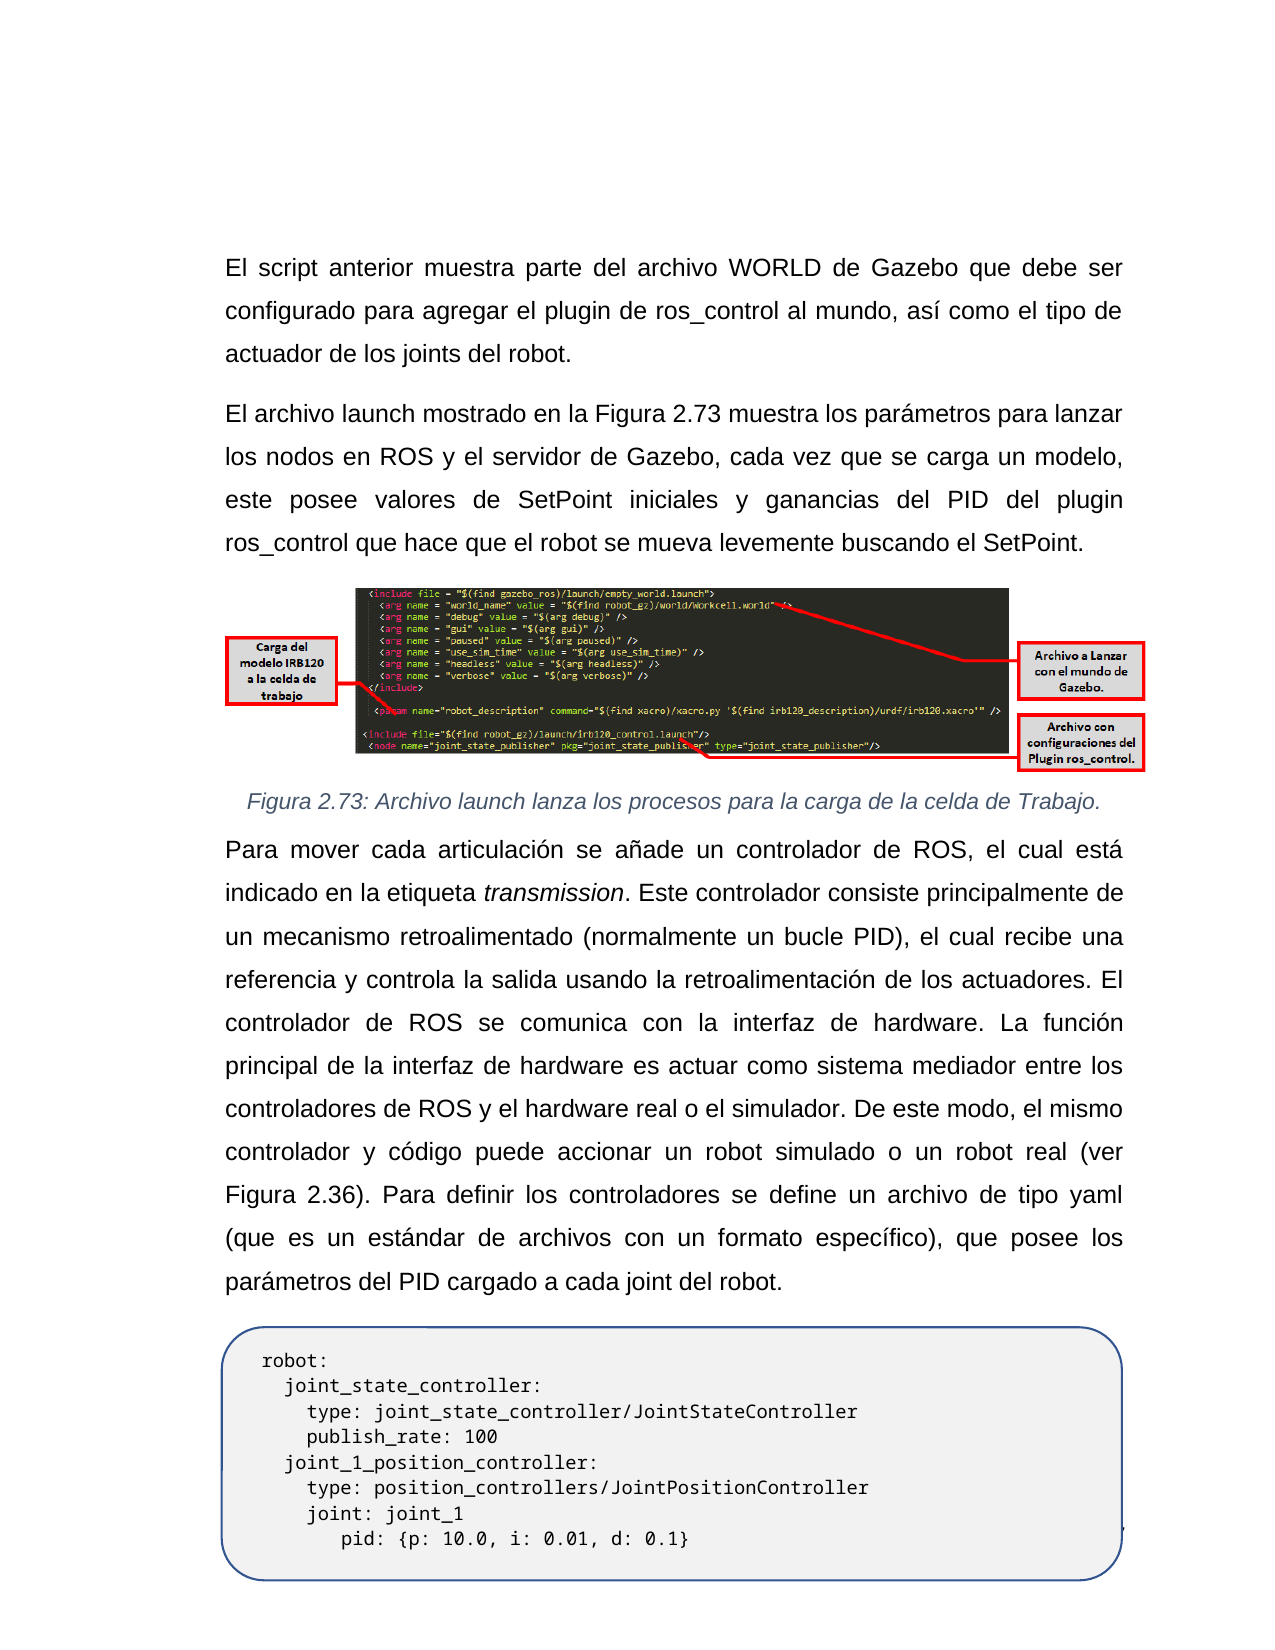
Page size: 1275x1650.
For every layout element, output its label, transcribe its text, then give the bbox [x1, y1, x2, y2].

picture [225, 588, 1146, 774]
text El script anterior muestra parte del archivo WORLD de Gazebo que debe ser configurado para agregar el plugin de ros_control al mundo, así como el tipo de actuador de los joints del robot. [225, 253, 1125, 368]
text Para mover cada articulación se añade un controlador de ROS, el cual está indicado en la etiqueta transmission. Este controlador consiste principalmente de un mecanismo retroalimentado (normalmente un bucle PID), el cual recibe una referencia y controla la salida usando la retroalimentación de los actuadores. El controlador de ROS se comunica con la interfaz de hardware. La función principal de la interfaz de hardware es actuar como sistema mediador entre los controladores de ROS y el hardware real o el simulador. De este modo, el mismo controlador y código puede accionar un robot simulado o un robot real (ver Figura 2.36). Para definir los controladores se define un archivo de tipo yaml (que es un estándar de archivos con un formato específico), que posee los parámetros del PID cargado a cada joint del robot. [225, 835, 1125, 1295]
text Figura 2.73: Archivo launch lanza los procesos para la carga de la celda de Trabajo. [225, 788, 1125, 814]
text El archivo launch mostrado en la Figura 2.73 muestra los parámetros para lanzar los nodos en ROS y el servidor de Gazebo, cada vez que se carga un modelo, este posee valores de SetPoint iniciales y ganancias del PID del plugin ros_control que hace que el robot se mueva levemente buscando el SetPoint. [225, 399, 1125, 557]
